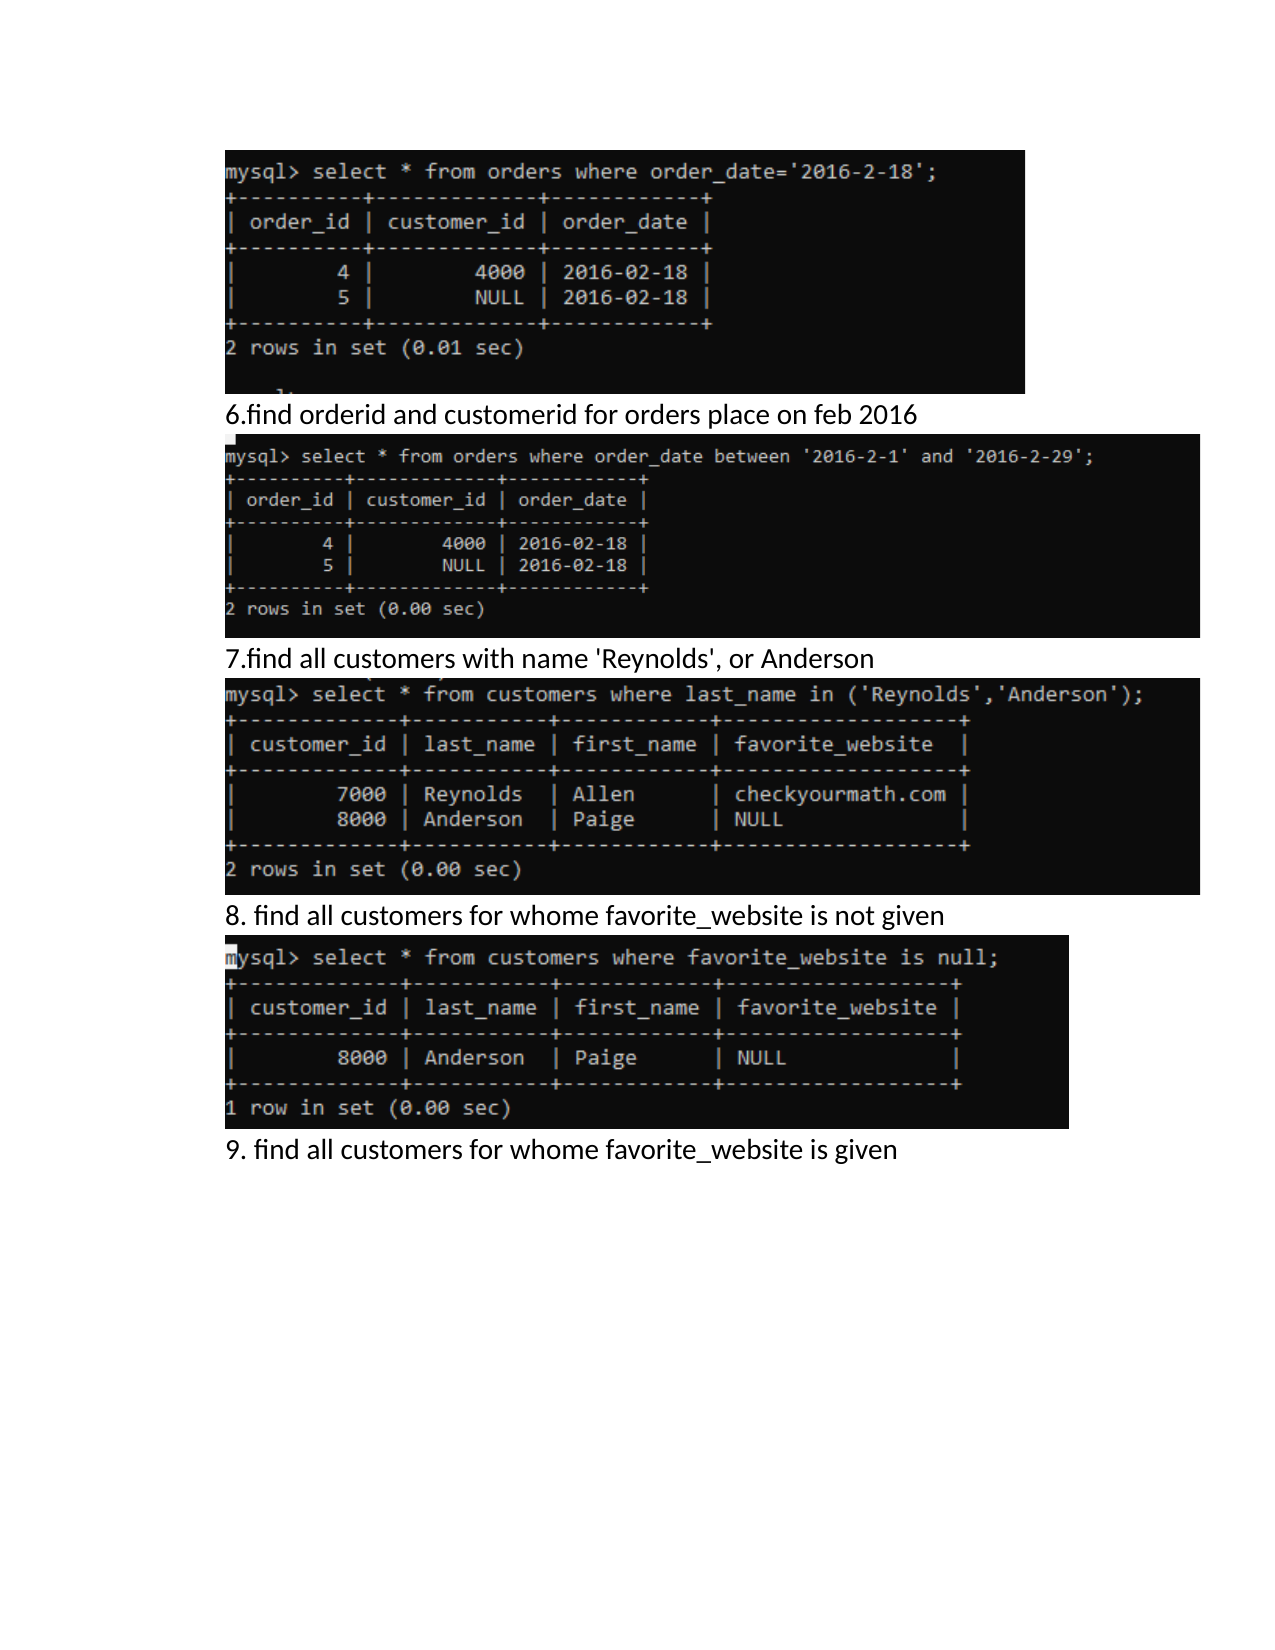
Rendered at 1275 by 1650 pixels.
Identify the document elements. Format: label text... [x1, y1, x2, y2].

picture [225, 678, 1200, 895]
list 9. find all customers for whome favorite_website is given [225, 1131, 1125, 1167]
picture [225, 150, 1025, 394]
picture [225, 935, 1069, 1129]
picture [225, 434, 1200, 638]
list 8. find all customers for whome favorite_website is not given [225, 897, 1125, 932]
list 7.find all customers with name 'Reynolds', or Anderson [225, 640, 1125, 676]
list 6.find orderid and customerid for orders place on feb 2016 [225, 396, 1125, 432]
